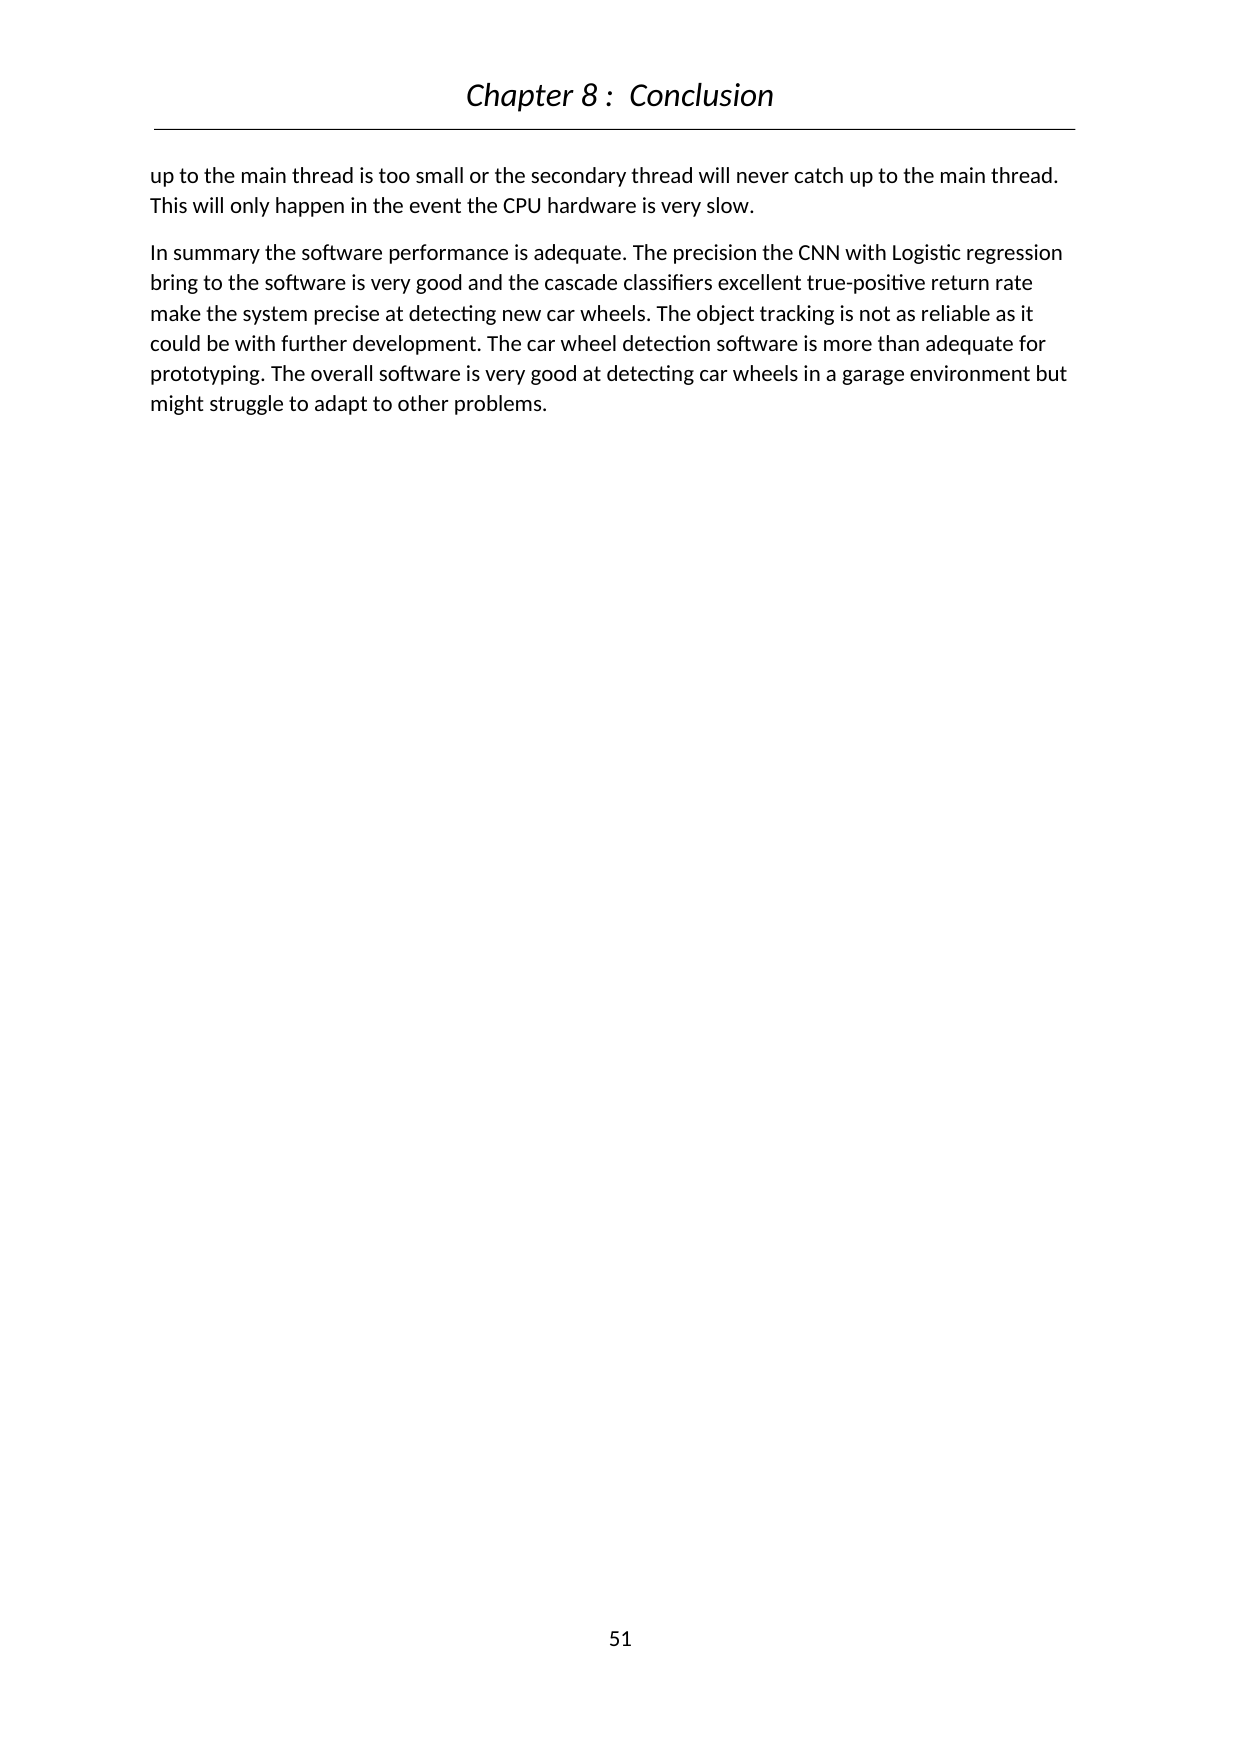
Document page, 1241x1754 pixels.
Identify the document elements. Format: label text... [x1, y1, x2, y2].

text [150, 161, 1090, 219]
text In summary the software performance is adequate. The precision the CNN with Logistic regression bring to the software is very good and the cascade classifiers excellent true-positive return rate make the system precise at detecting new car wheels. The object tracking is not as reliable as it could be with further development. The car wheel detection software is more than adequate for prototyping. The overall software is very good at detecting car wheels in a garage environment but might struggle to adapt to other problems. [150, 238, 1090, 417]
